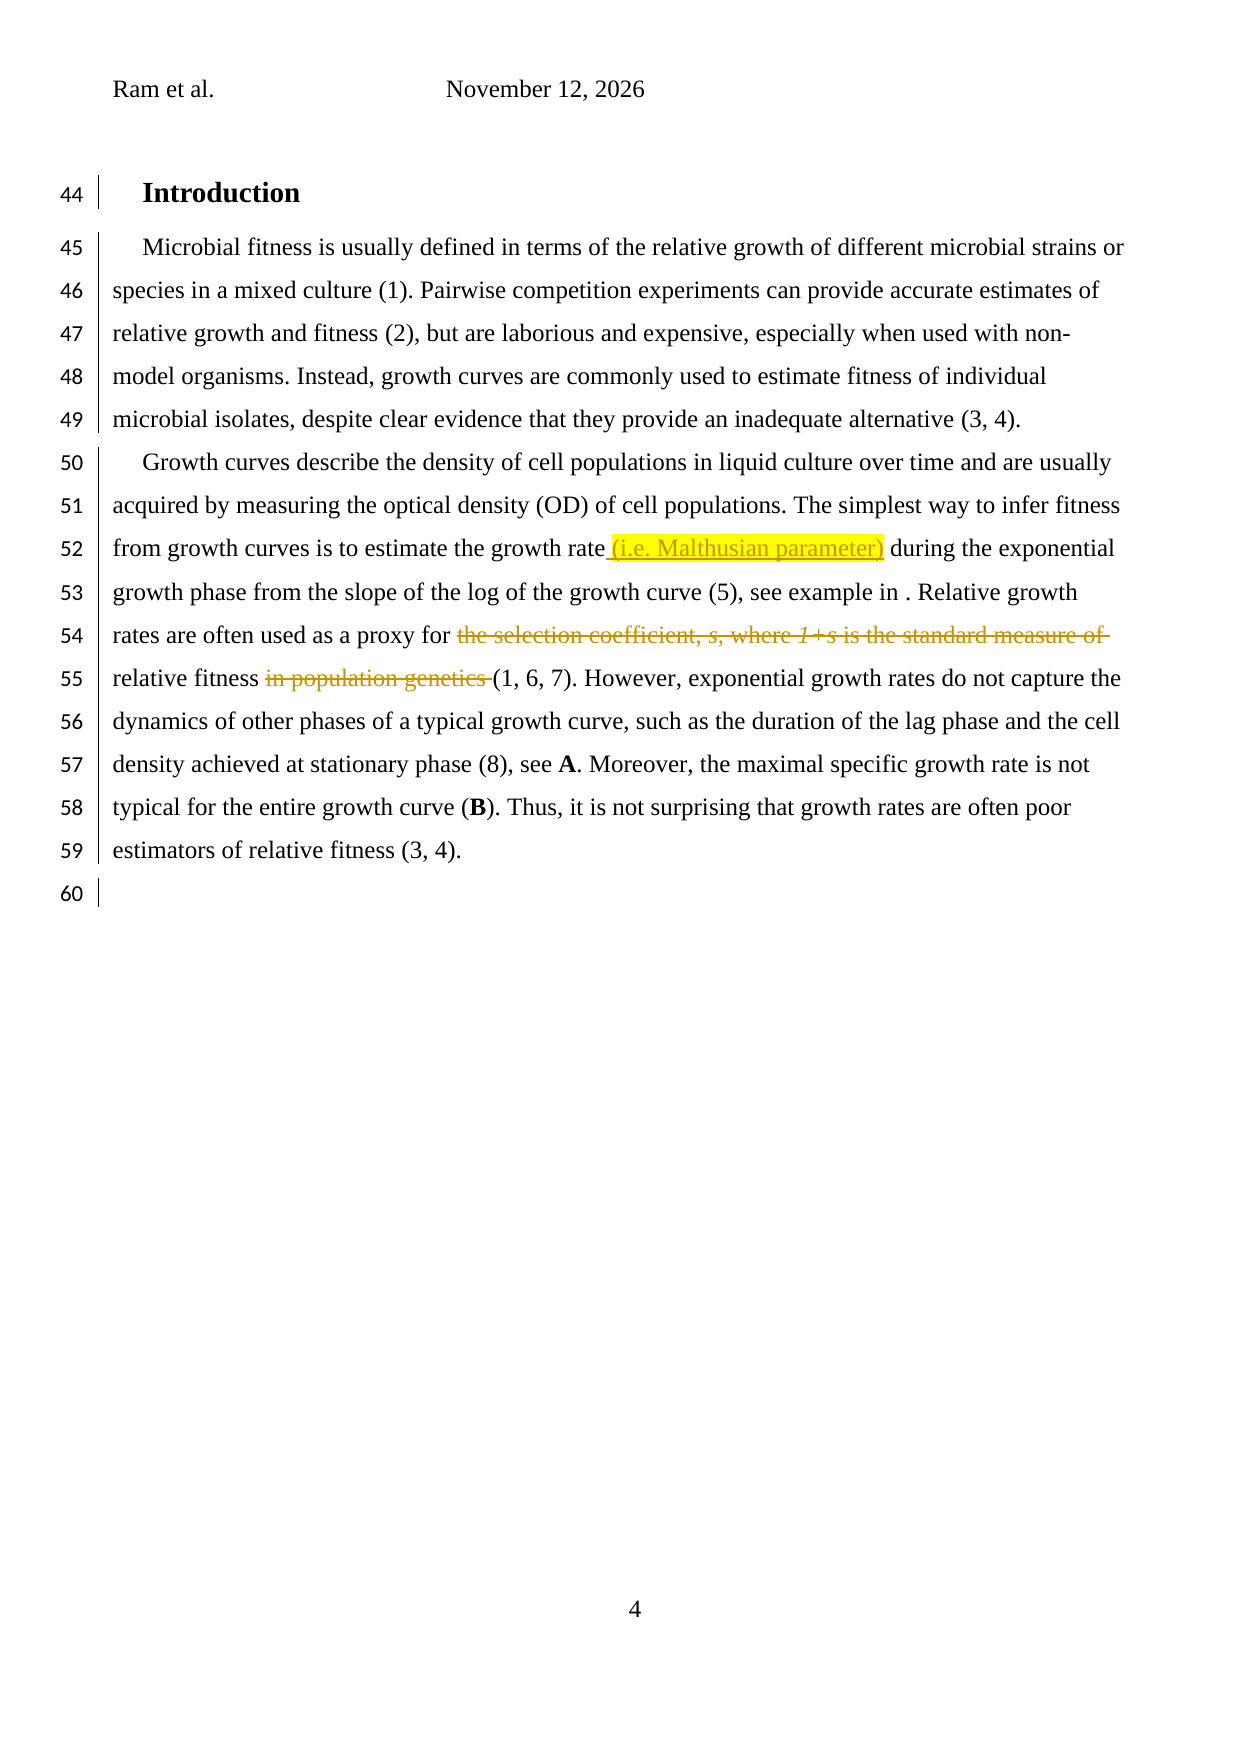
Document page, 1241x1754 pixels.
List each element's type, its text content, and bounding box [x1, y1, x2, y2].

text Microbial fitness is usually defined in terms of the relative growth of different microbial strains or species in a mixed culture (1). Pairwise competition experiments can provide accurate estimates of relative growth and fitness (2), but are laborious and expensive, especially when used with non-model organisms. Instead, growth curves are commonly used to estimate fitness of individual microbial isolates, despite clear evidence that they provide an inadequate alternative (3, 4). [112, 232, 1128, 433]
text Growth curves describe the density of cell populations in liquid culture over time and are usually acquired by measuring the optical density (OD) of cell populations. The simplest way to infer fitness from growth curves is to estimate the growth rate during the exponential growth phase from the slope of the log of the growth curve (5), see example in Figure 1. Relative growth rates are often used as a proxy for relative fitness (1, 6, 7). However, exponential growth rates do not capture the dynamics of other phases of a typical growth curve, such as the duration of the lag phase and the cell density achieved at stationary phase (8), see Figure 1A. Moreover, the maximal specific growth rate is not typical for the entire growth curve (Figure 1B). Thus, it is not surprising that growth rates are often poor estimators of relative fitness (3, 4). [112, 447, 1128, 864]
subtitle Introduction [112, 175, 1128, 208]
